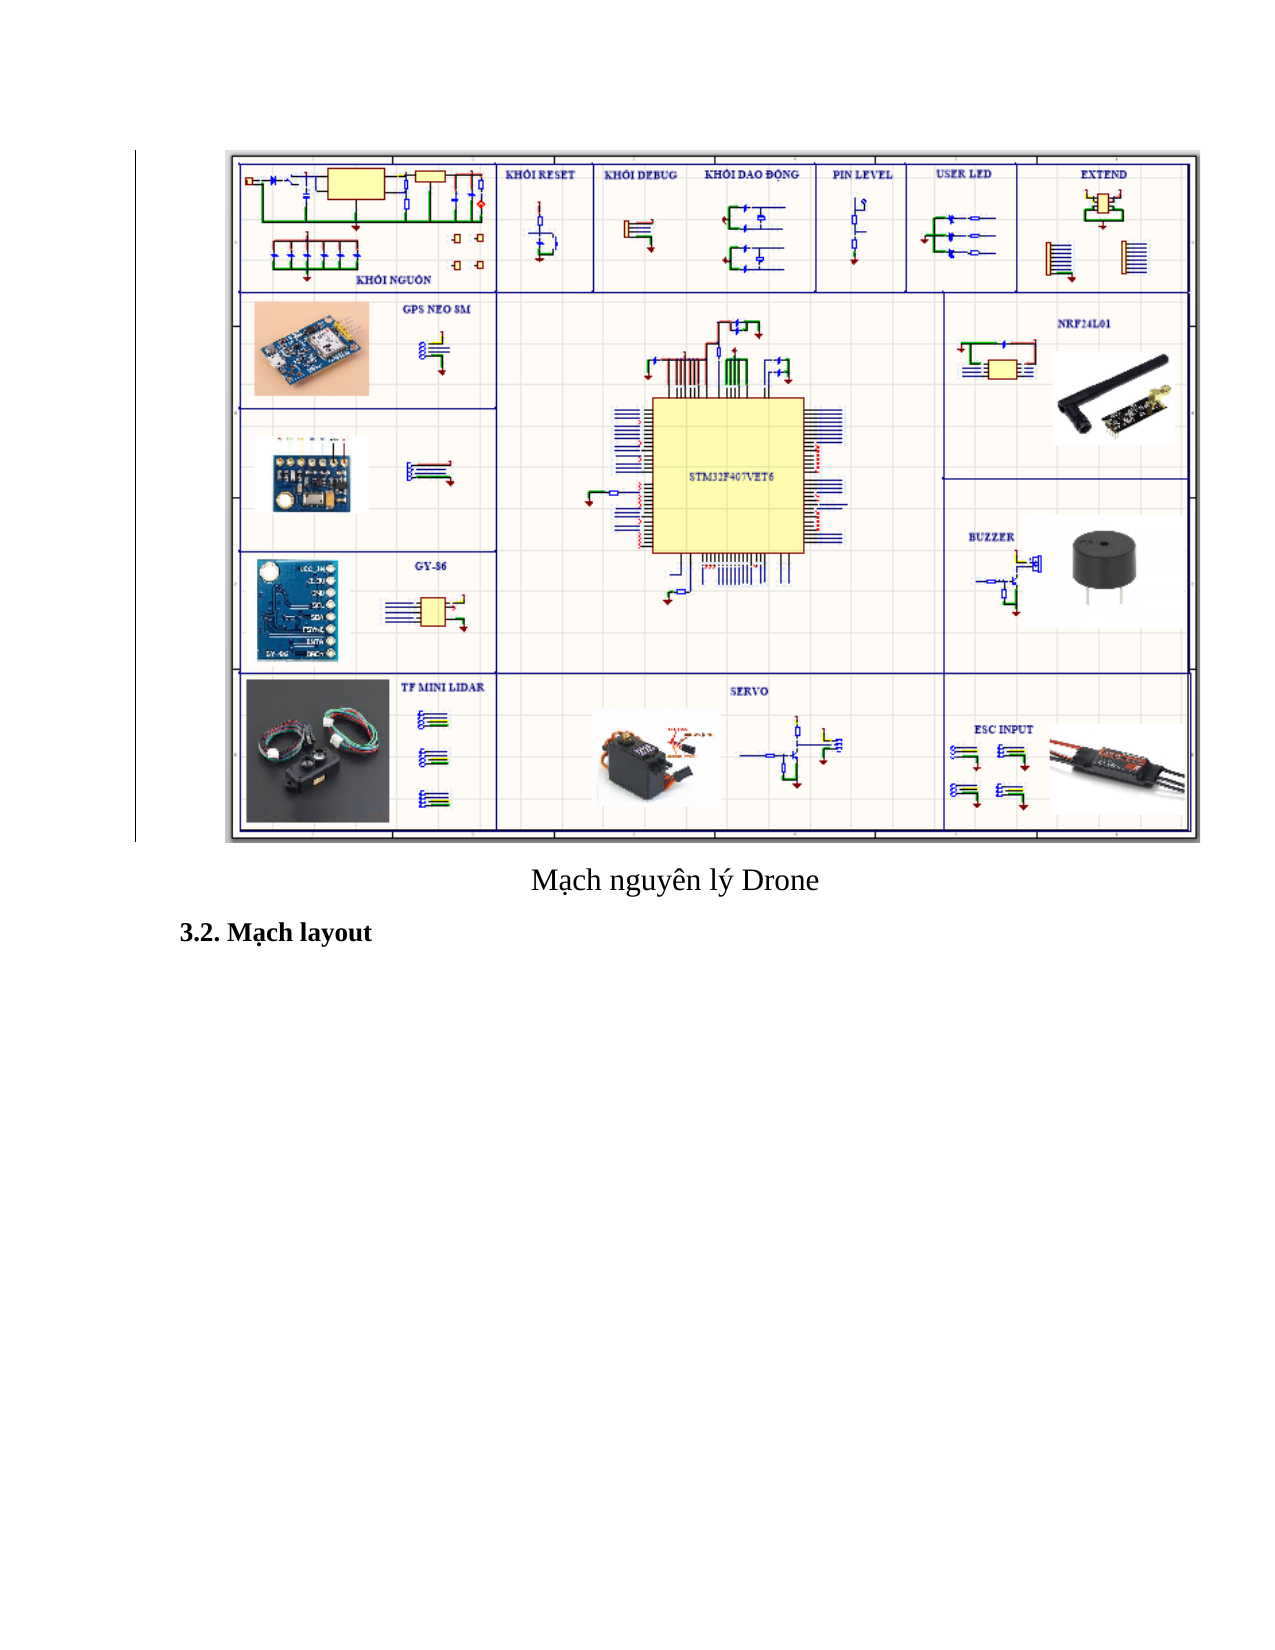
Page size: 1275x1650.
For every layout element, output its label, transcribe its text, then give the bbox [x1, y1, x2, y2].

text Mạch nguyên lý Drone [225, 861, 1125, 897]
text 3.2. Mạch layout [150, 916, 1125, 948]
picture [225, 150, 1200, 843]
